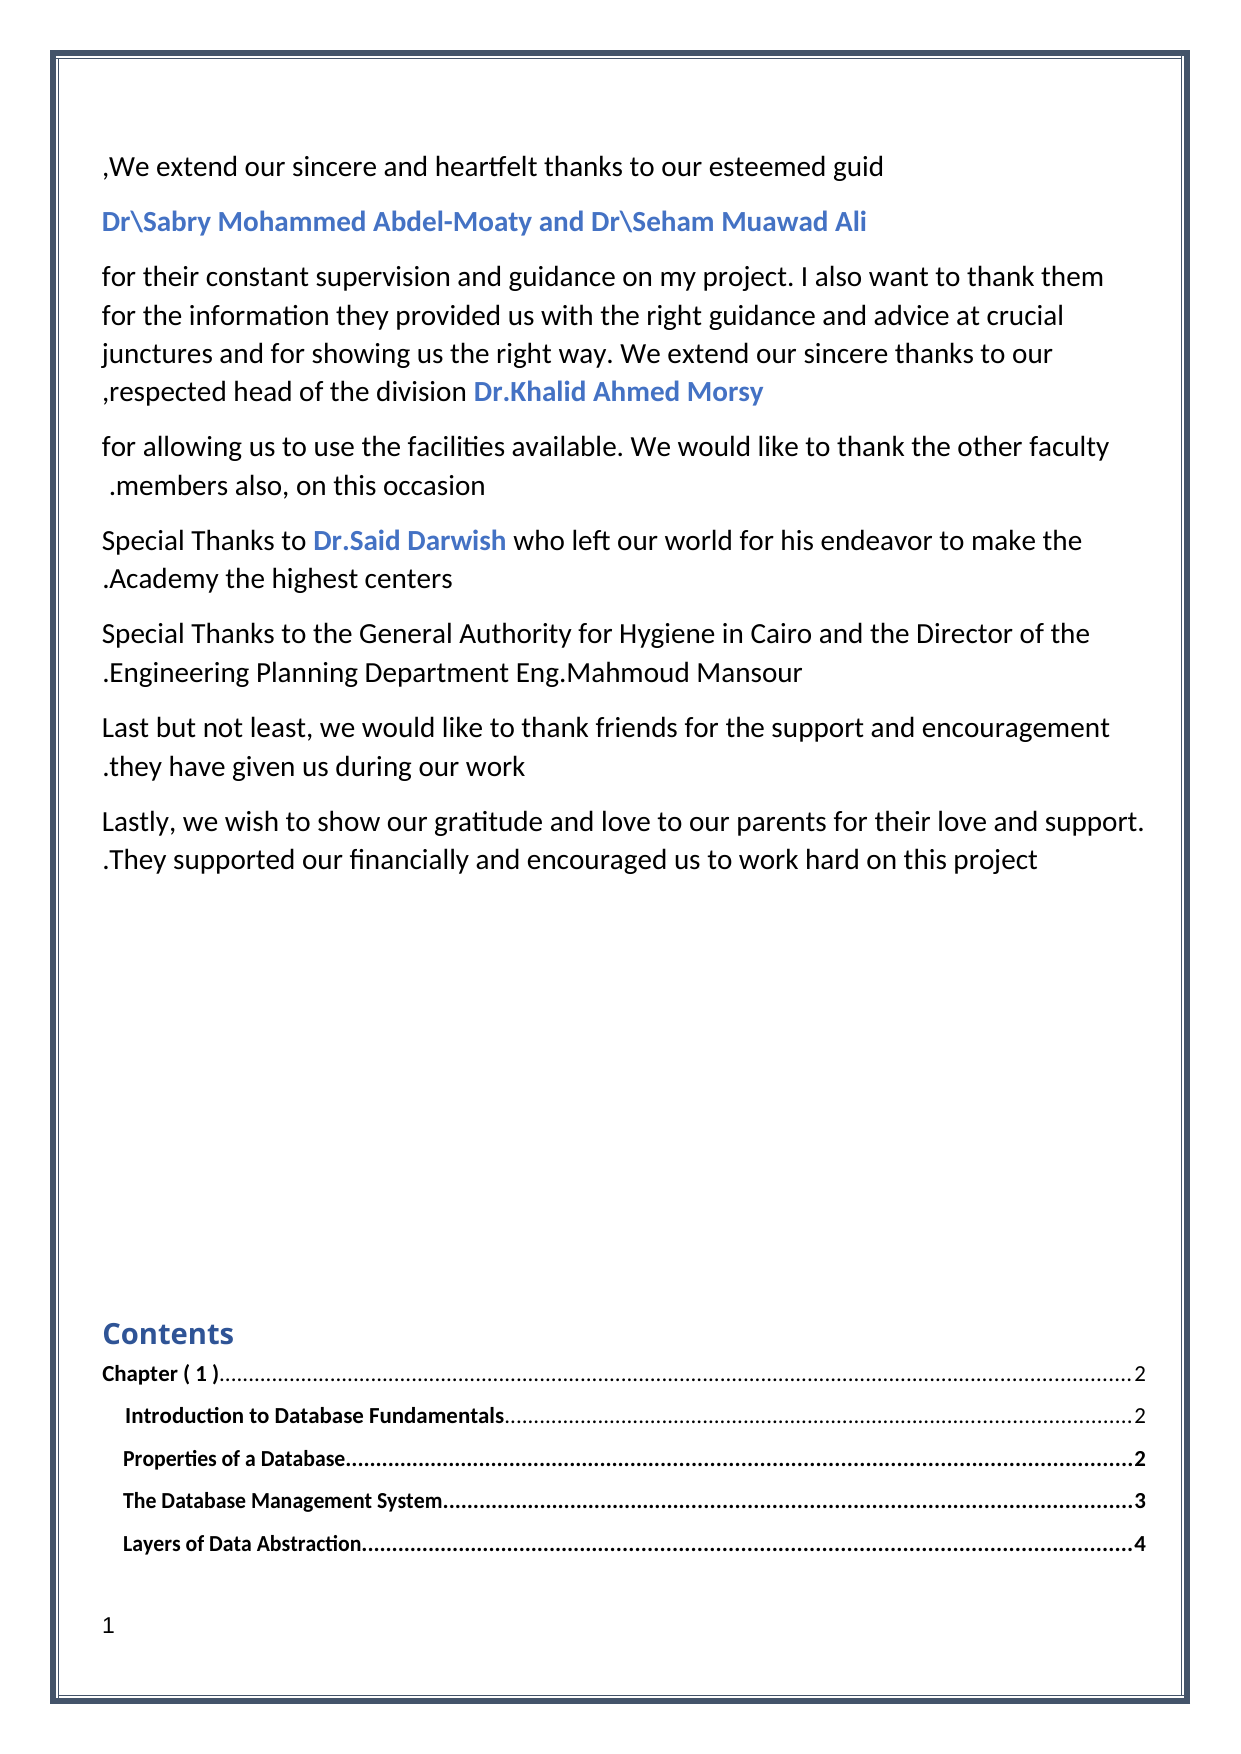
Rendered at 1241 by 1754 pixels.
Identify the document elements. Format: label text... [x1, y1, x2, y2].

text for allowing us to use the facilities available. We would like to thank the other faculty members also, on this occasion. [102, 428, 1146, 503]
text Lastly, we wish to show our gratitude and love to our parents for their love and support. They supported our financially and encouraged us to work hard on this project. [102, 803, 1146, 877]
text Special Thanks to Dr.Said Darwish who left our world for his endeavor to make the Academy the highest centers. [102, 522, 1146, 596]
text Last but not least, we would like to thank friends for the support and encouragement they have given us during our work. [102, 709, 1146, 783]
text Special Thanks to the General Authority for Hygiene in Cairo and the Director of the Engineering Planning Department Eng.Mahmoud Mansour. [102, 616, 1146, 690]
text for their constant supervision and guidance on my project. I also want to thank them for the information they provided us with the right guidance and advice at crucial junctures and for showing us the right way. We extend our sincere thanks to our respected head of the division Dr.Khalid Ahmed Morsy, [102, 258, 1146, 409]
text We extend our sincere and heartfelt thanks to our esteemed guid, [102, 148, 1146, 183]
text Dr\Sabry Mohammed Abdel-Moaty and Dr\Seham Muawad Ali [102, 203, 1146, 239]
